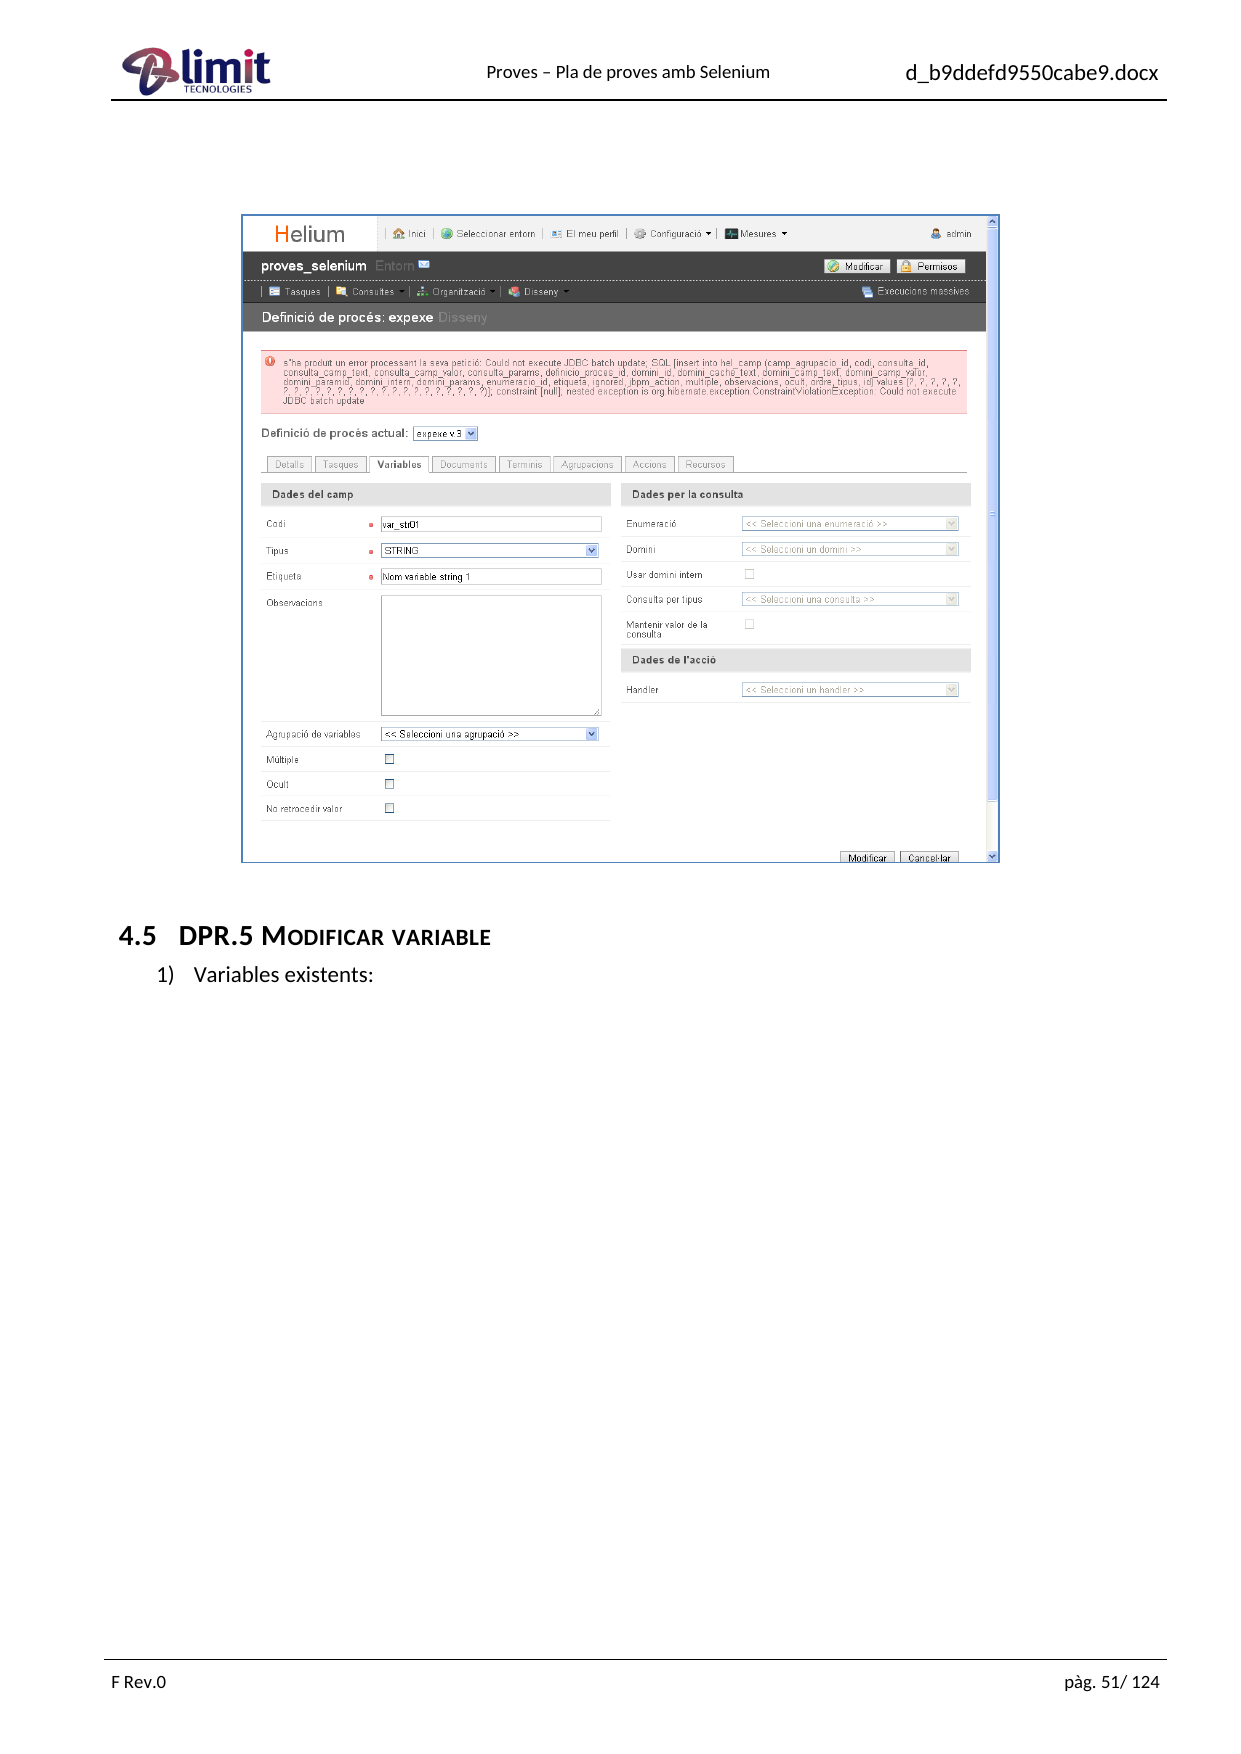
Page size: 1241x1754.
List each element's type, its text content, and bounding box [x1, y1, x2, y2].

list Variables existents: [156, 961, 1122, 989]
picture [118, 45, 275, 100]
picture [243, 216, 998, 863]
subtitle DPR.5 Modificar variable [118, 917, 1122, 953]
